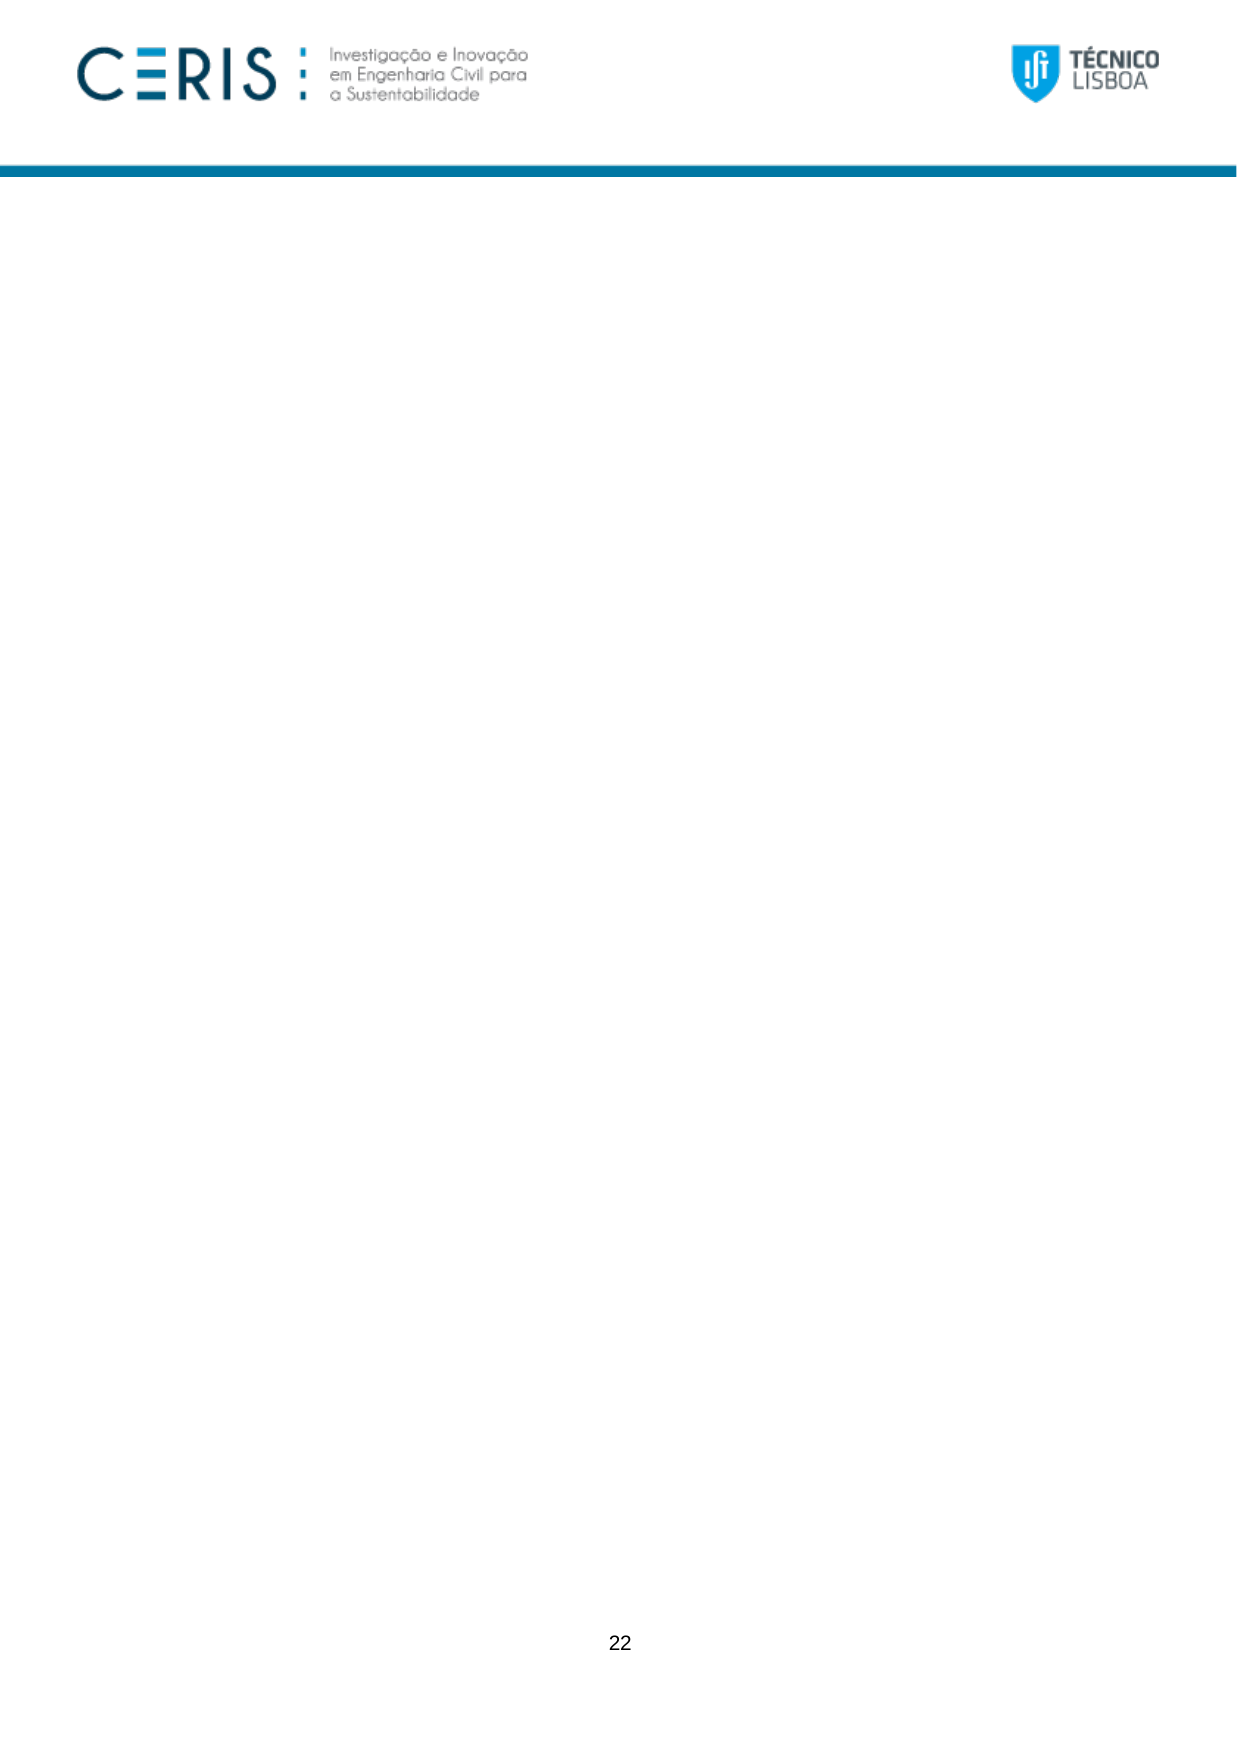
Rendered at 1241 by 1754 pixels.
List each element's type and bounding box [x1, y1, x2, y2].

picture [0, 5, 1237, 166]
